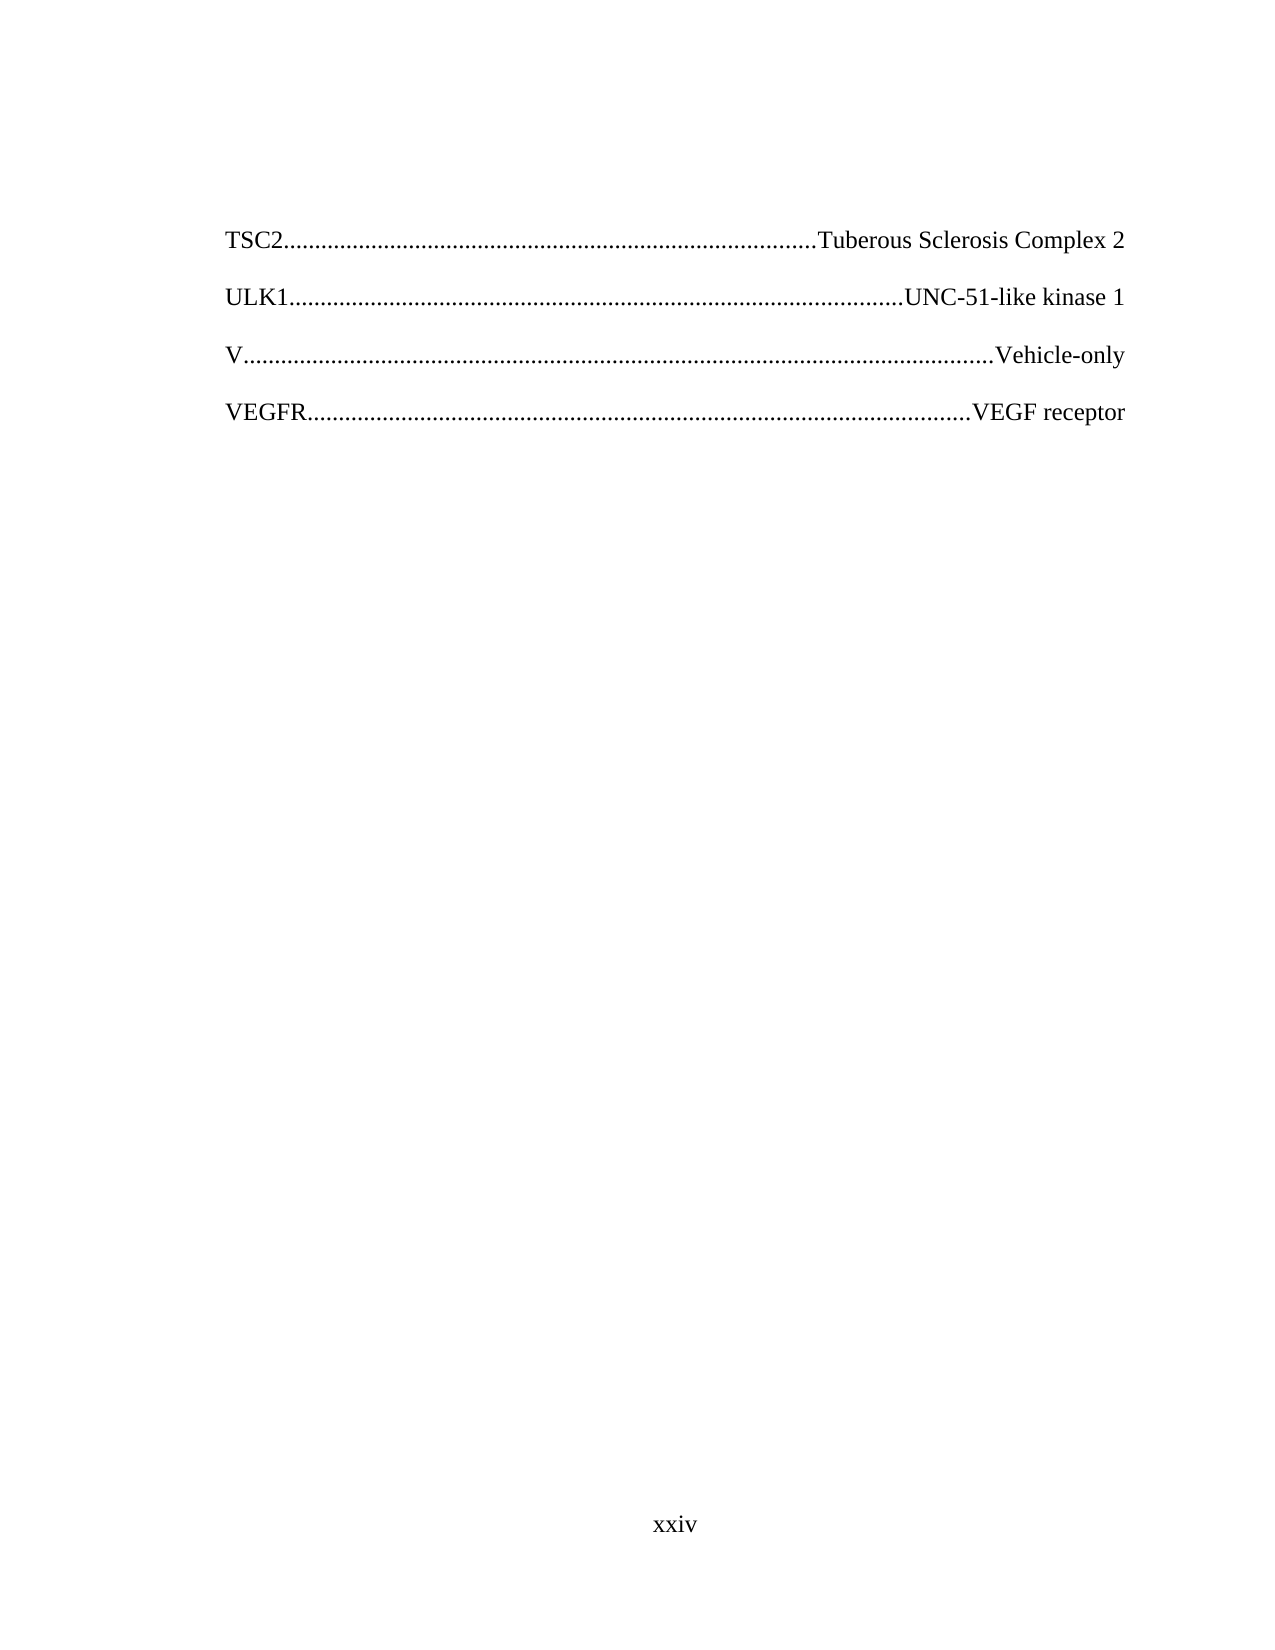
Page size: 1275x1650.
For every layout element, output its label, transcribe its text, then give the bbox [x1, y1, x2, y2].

list VEGFR VEGF receptor [225, 397, 1125, 426]
list ULK1 UNC-51-like kinase 1 [225, 282, 1125, 311]
list TSC2 Tuberous Sclerosis Complex 2 [225, 225, 1125, 254]
list V Vehicle-only [225, 340, 1125, 369]
